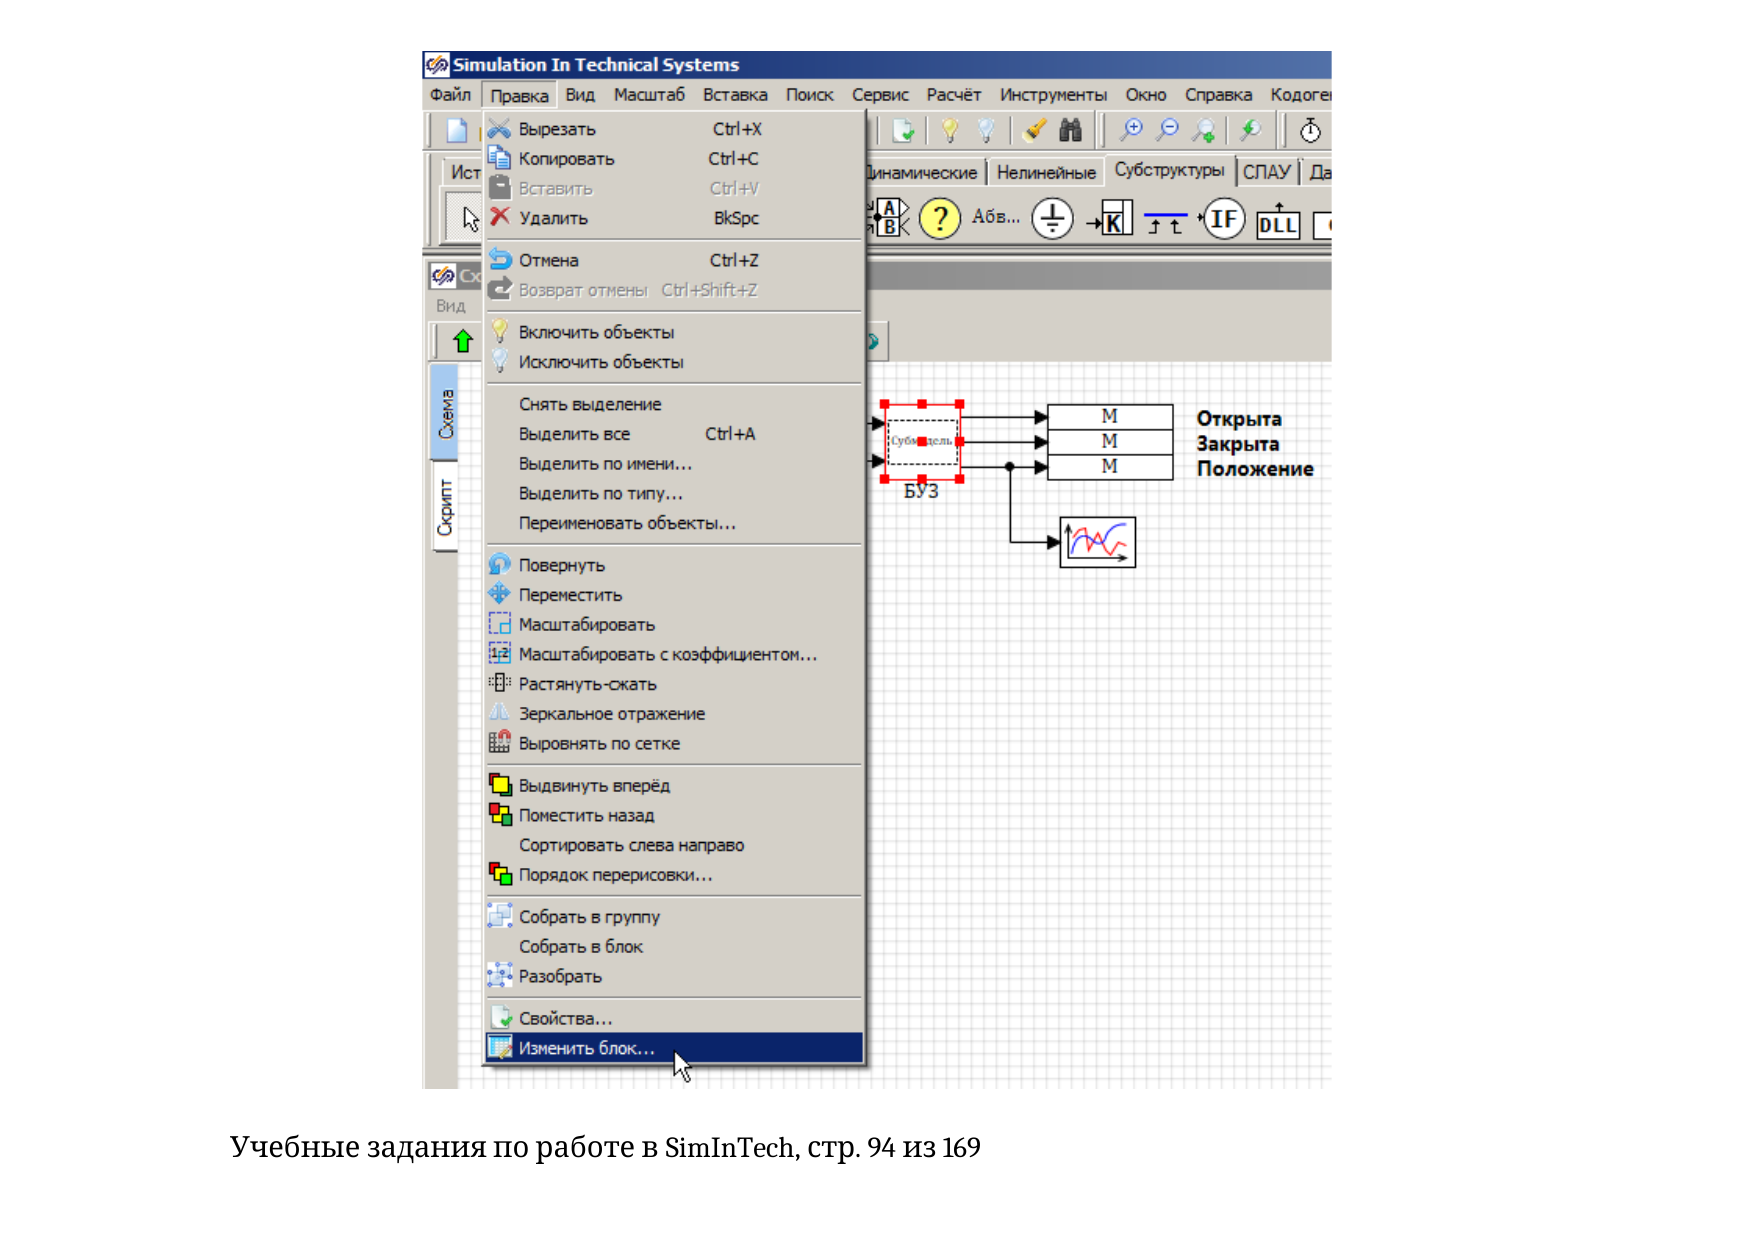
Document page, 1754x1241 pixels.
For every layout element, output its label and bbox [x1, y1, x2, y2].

picture [422, 51, 1332, 1089]
